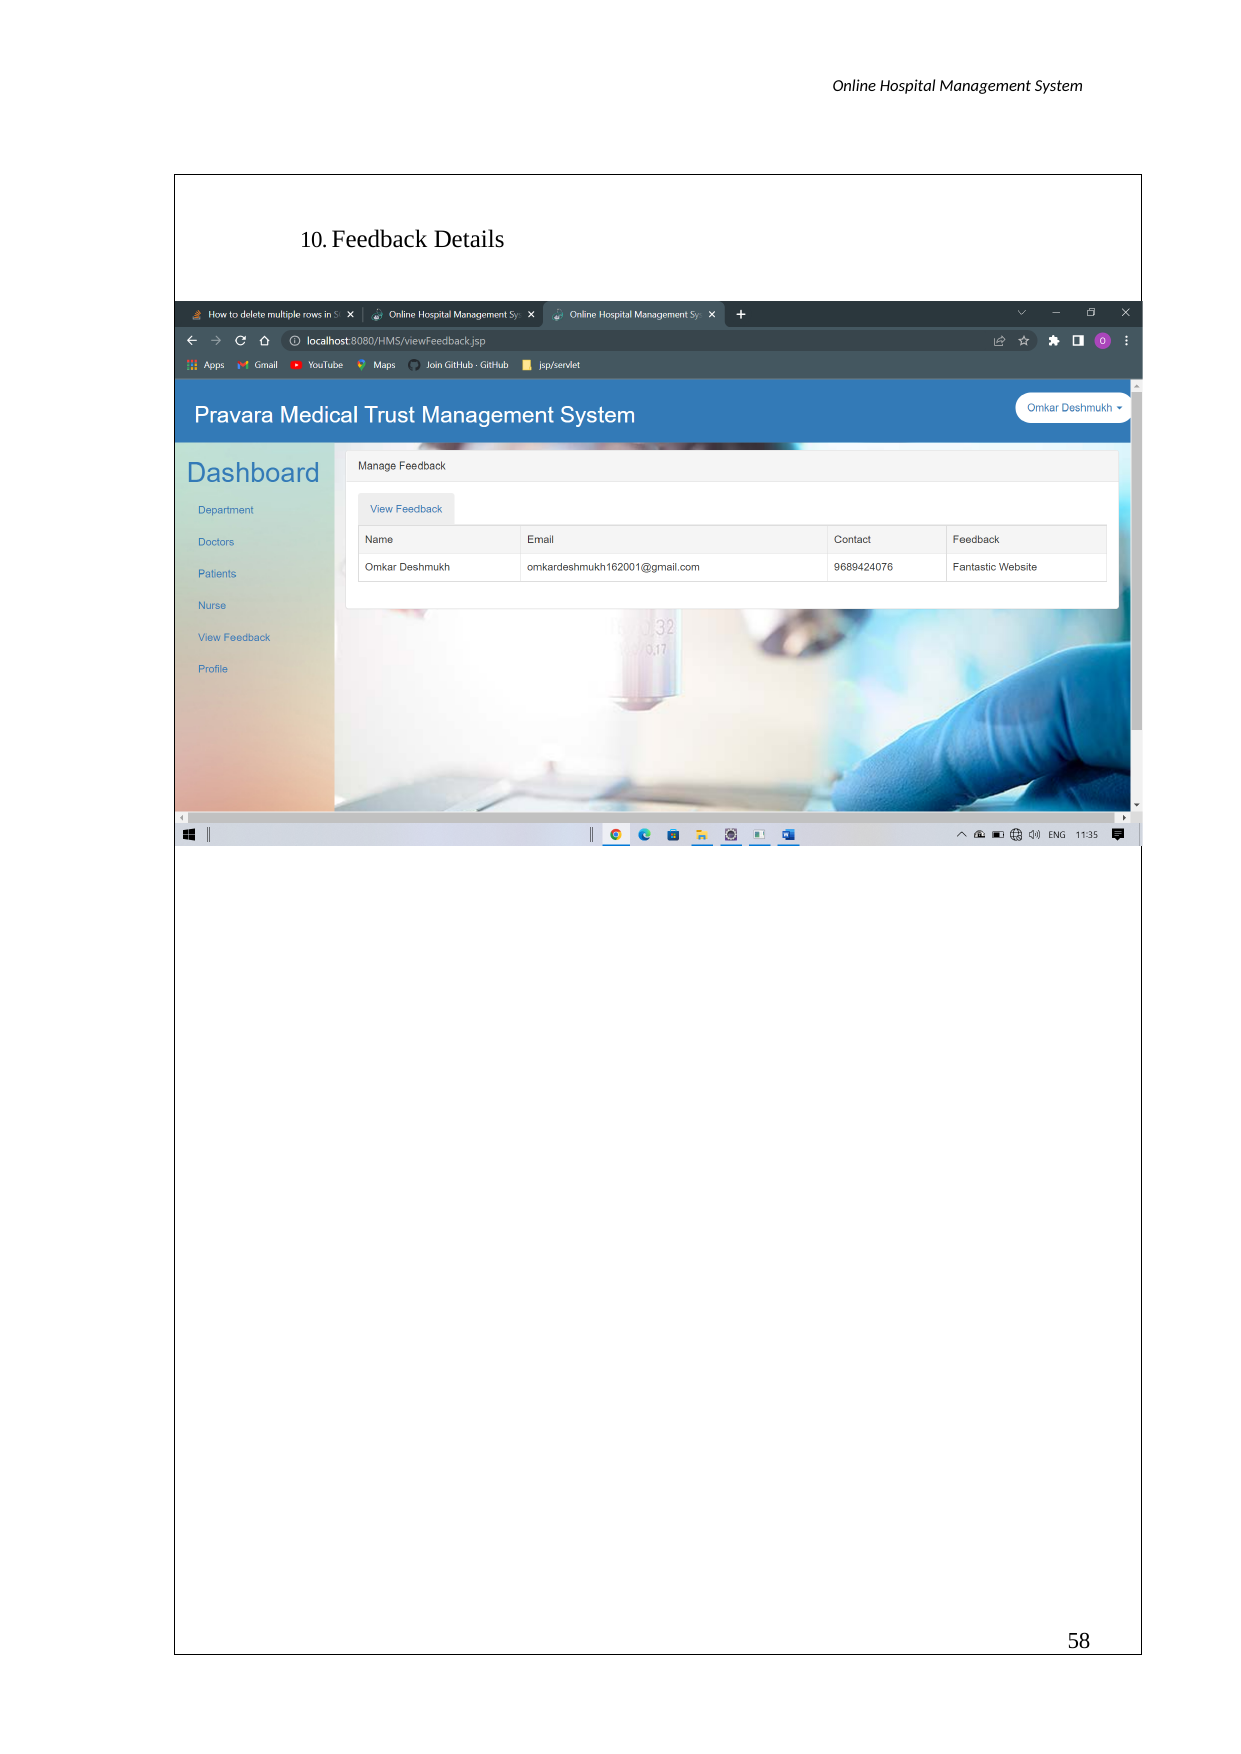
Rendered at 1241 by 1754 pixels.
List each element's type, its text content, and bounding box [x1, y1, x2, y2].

picture [175, 301, 1143, 846]
list Feedback Details [300, 224, 1142, 253]
